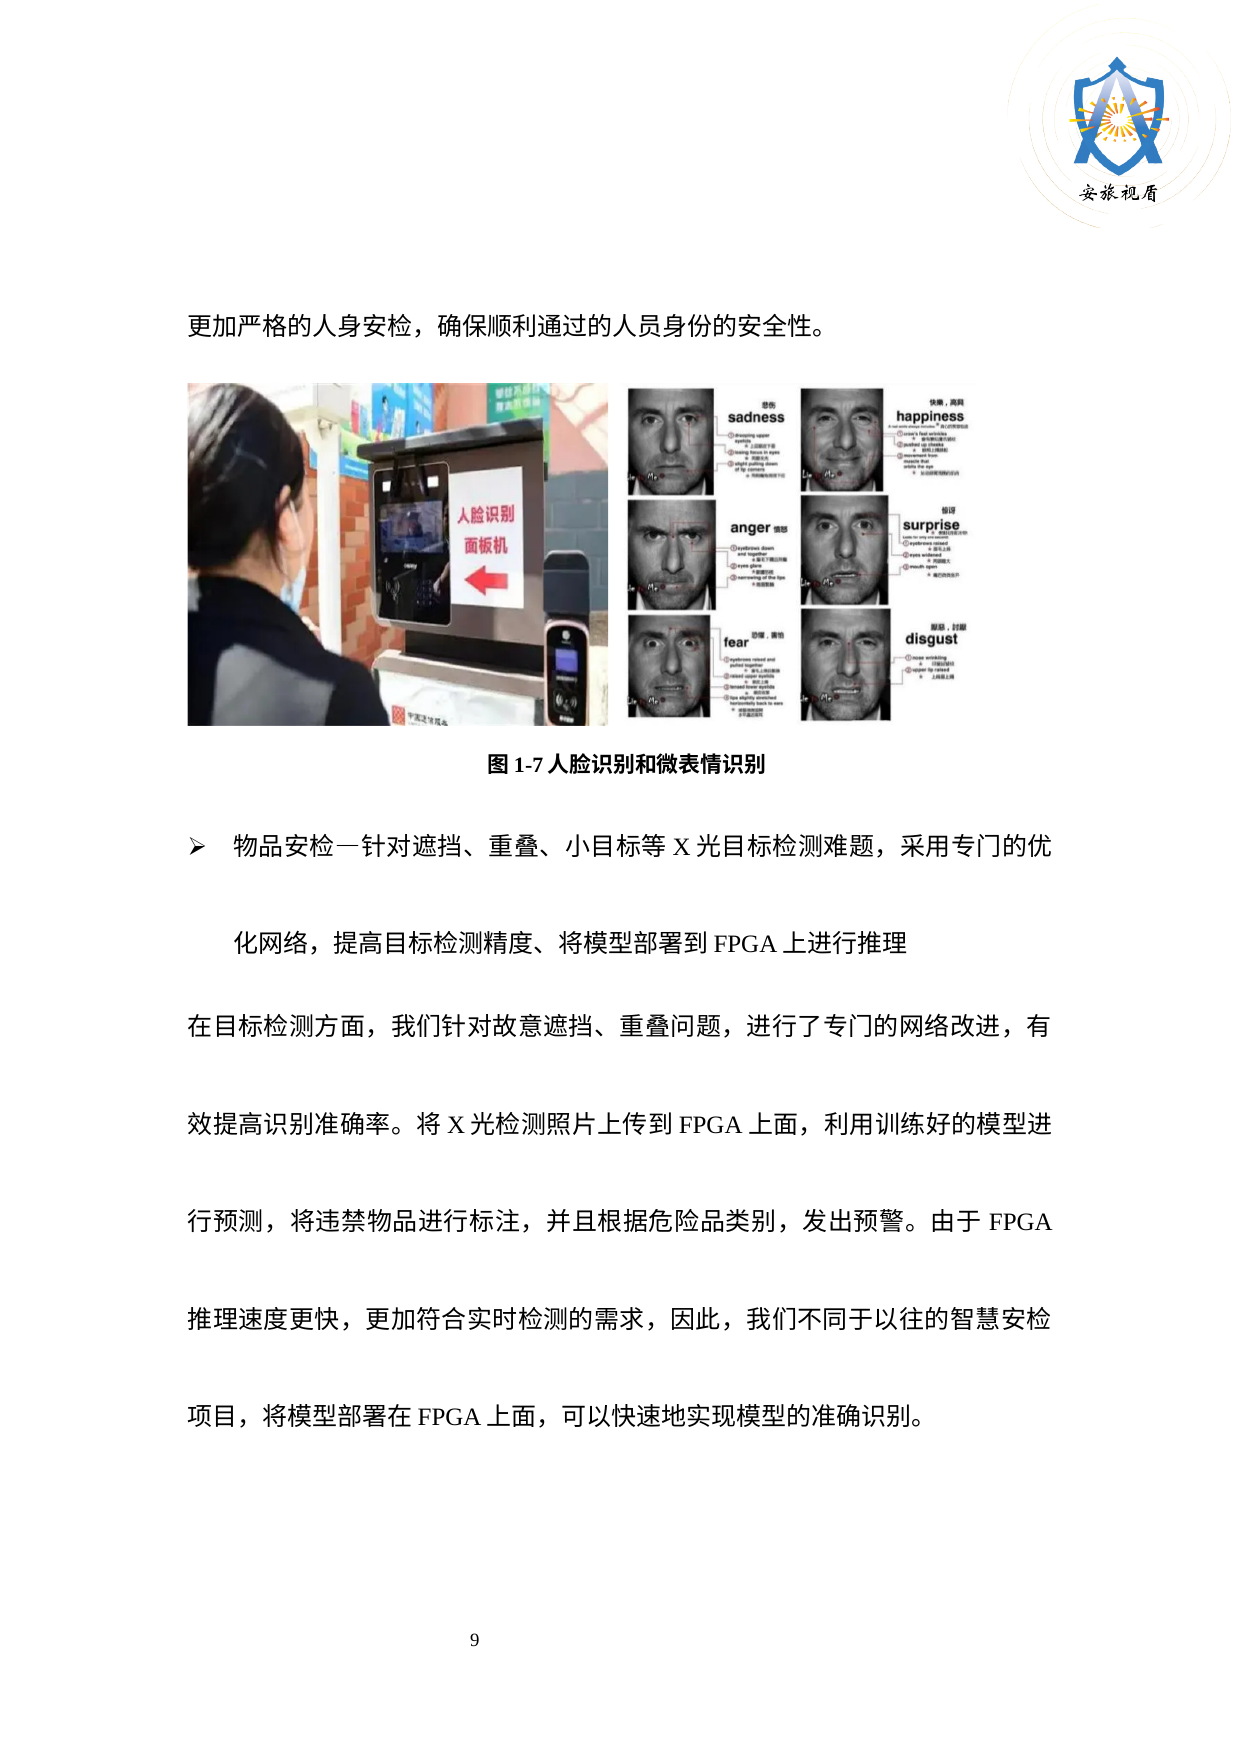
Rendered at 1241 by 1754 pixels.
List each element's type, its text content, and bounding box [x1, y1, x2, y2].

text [187, 162, 1053, 357]
picture [187, 383, 609, 726]
picture [620, 382, 976, 726]
list 物品安检—针对遮挡、重叠、小目标等X光目标检测难题，采用专门的优化网络，提高目标检测精度、将模型部署到FPGA上进行推理 [187, 812, 1053, 974]
text 图1-7人脸识别和微表情识别 [487, 747, 1053, 779]
text 在目标检测方面，我们针对故意遮挡、重叠问题，进行了专门的网络改进，有效提高识别准确率。将X光检测照片上传到FPGA上面，利用训练好的模型进行预测，将违禁物品进行标注，并且根据危险品类别，发出预警。由于FPGA推理速度更快，更加符合实时检测的需求，因此，我们不同于以往的智慧安检项目，将模型部署在FPGA上面，可以快速地实现模型的准确识别。 [187, 992, 1053, 1447]
picture [1007, 4, 1231, 228]
